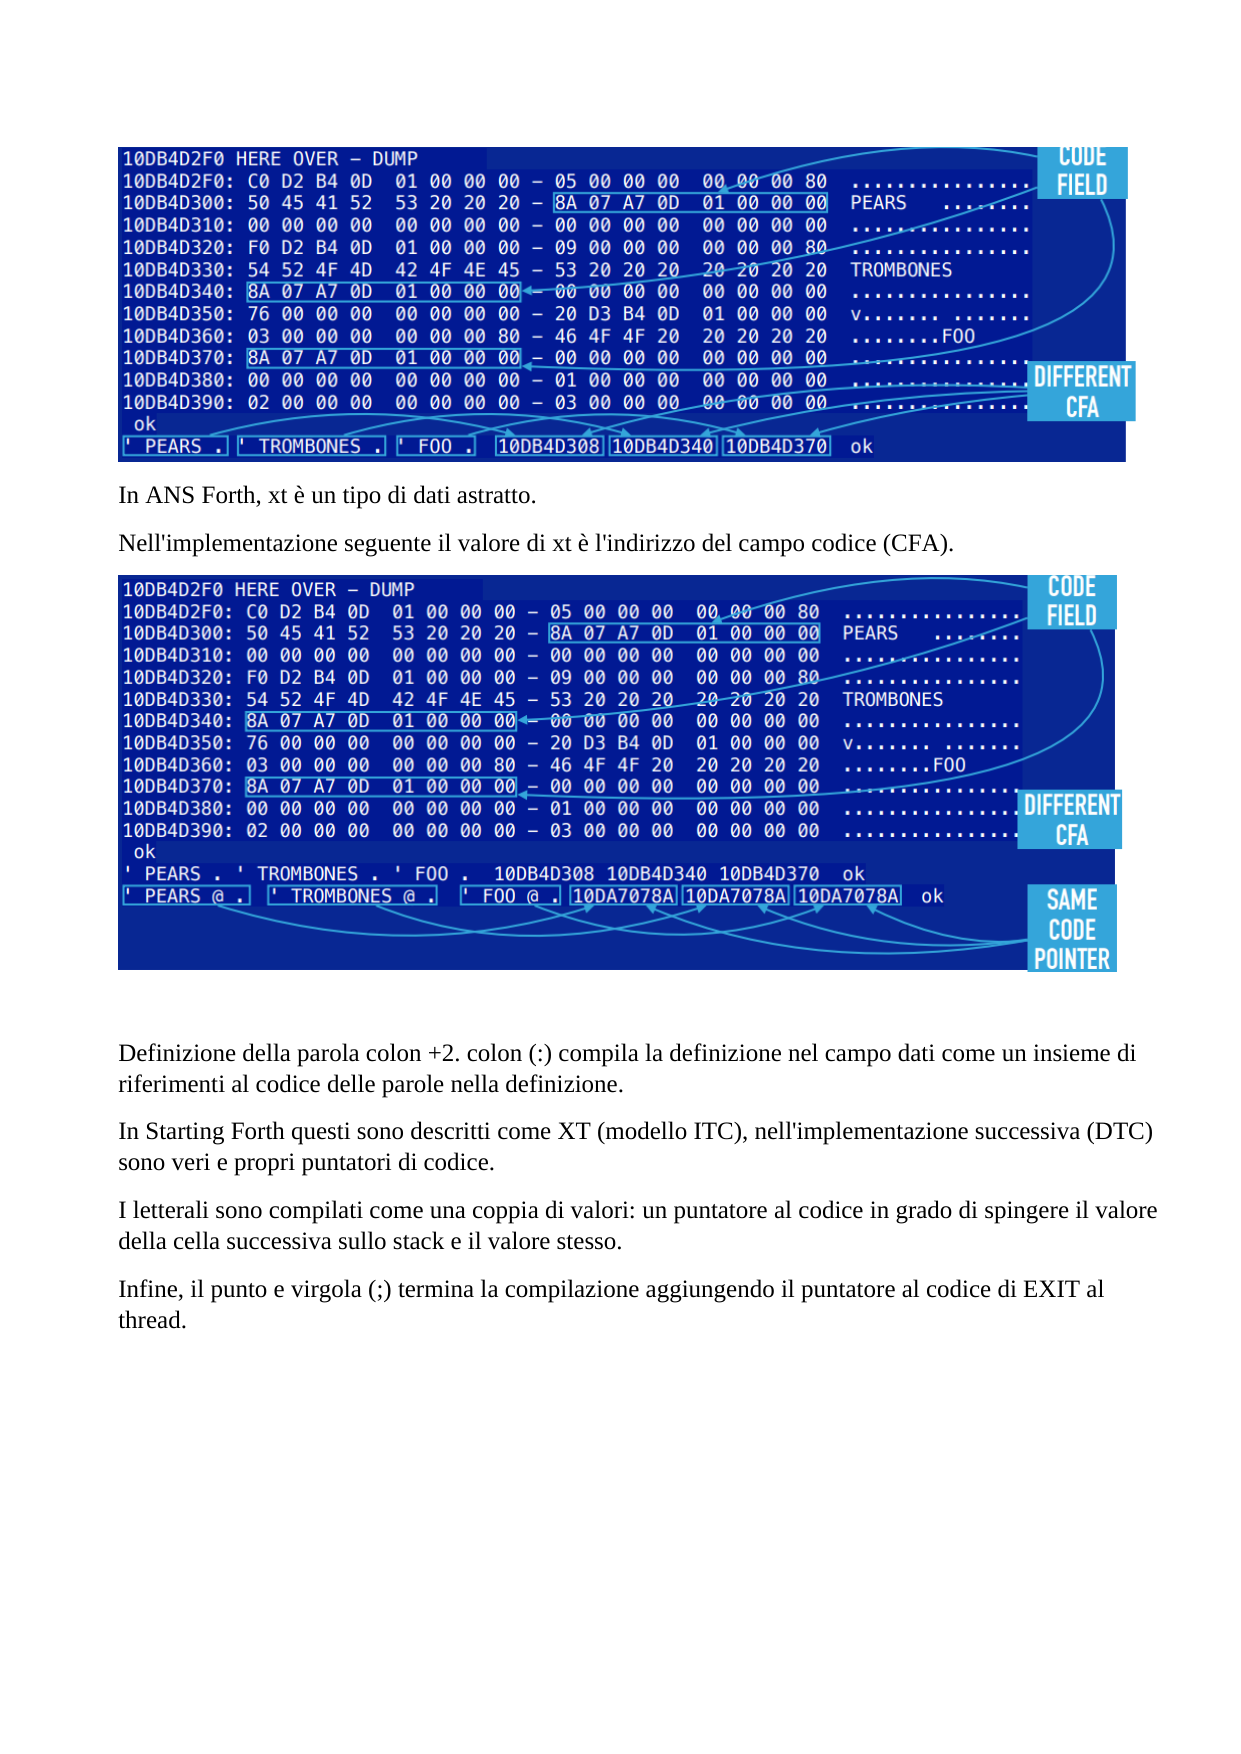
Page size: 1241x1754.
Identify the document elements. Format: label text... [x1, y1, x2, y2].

text I letterali sono compilati come una coppia di valori: un puntatore al codice in grado di spingere il valore della cella successiva sullo stack e il valore stesso. [118, 1195, 1167, 1255]
text In ANS Forth, xt è un tipo di dati astratto. [118, 480, 1167, 509]
text Infine, il punto e virgola (;) termina la compilazione aggiungendo il puntatore al codice di EXIT al thread. [118, 1274, 1167, 1334]
picture [118, 147, 1136, 462]
text In Starting Forth questi sono descritti come XT (modello ITC), nell'implementazione successiva (DTC) sono veri e propri puntatori di codice. [118, 1116, 1167, 1176]
picture [118, 575, 1123, 972]
text Definizione della parola colon +2. colon (:) compila la definizione nel campo dati come un insieme di riferimenti al codice delle parole nella definizione. [118, 1038, 1167, 1097]
text Nell'implementazione seguente il valore di xt è l'indirizzo del campo codice (CFA). [118, 528, 1167, 557]
